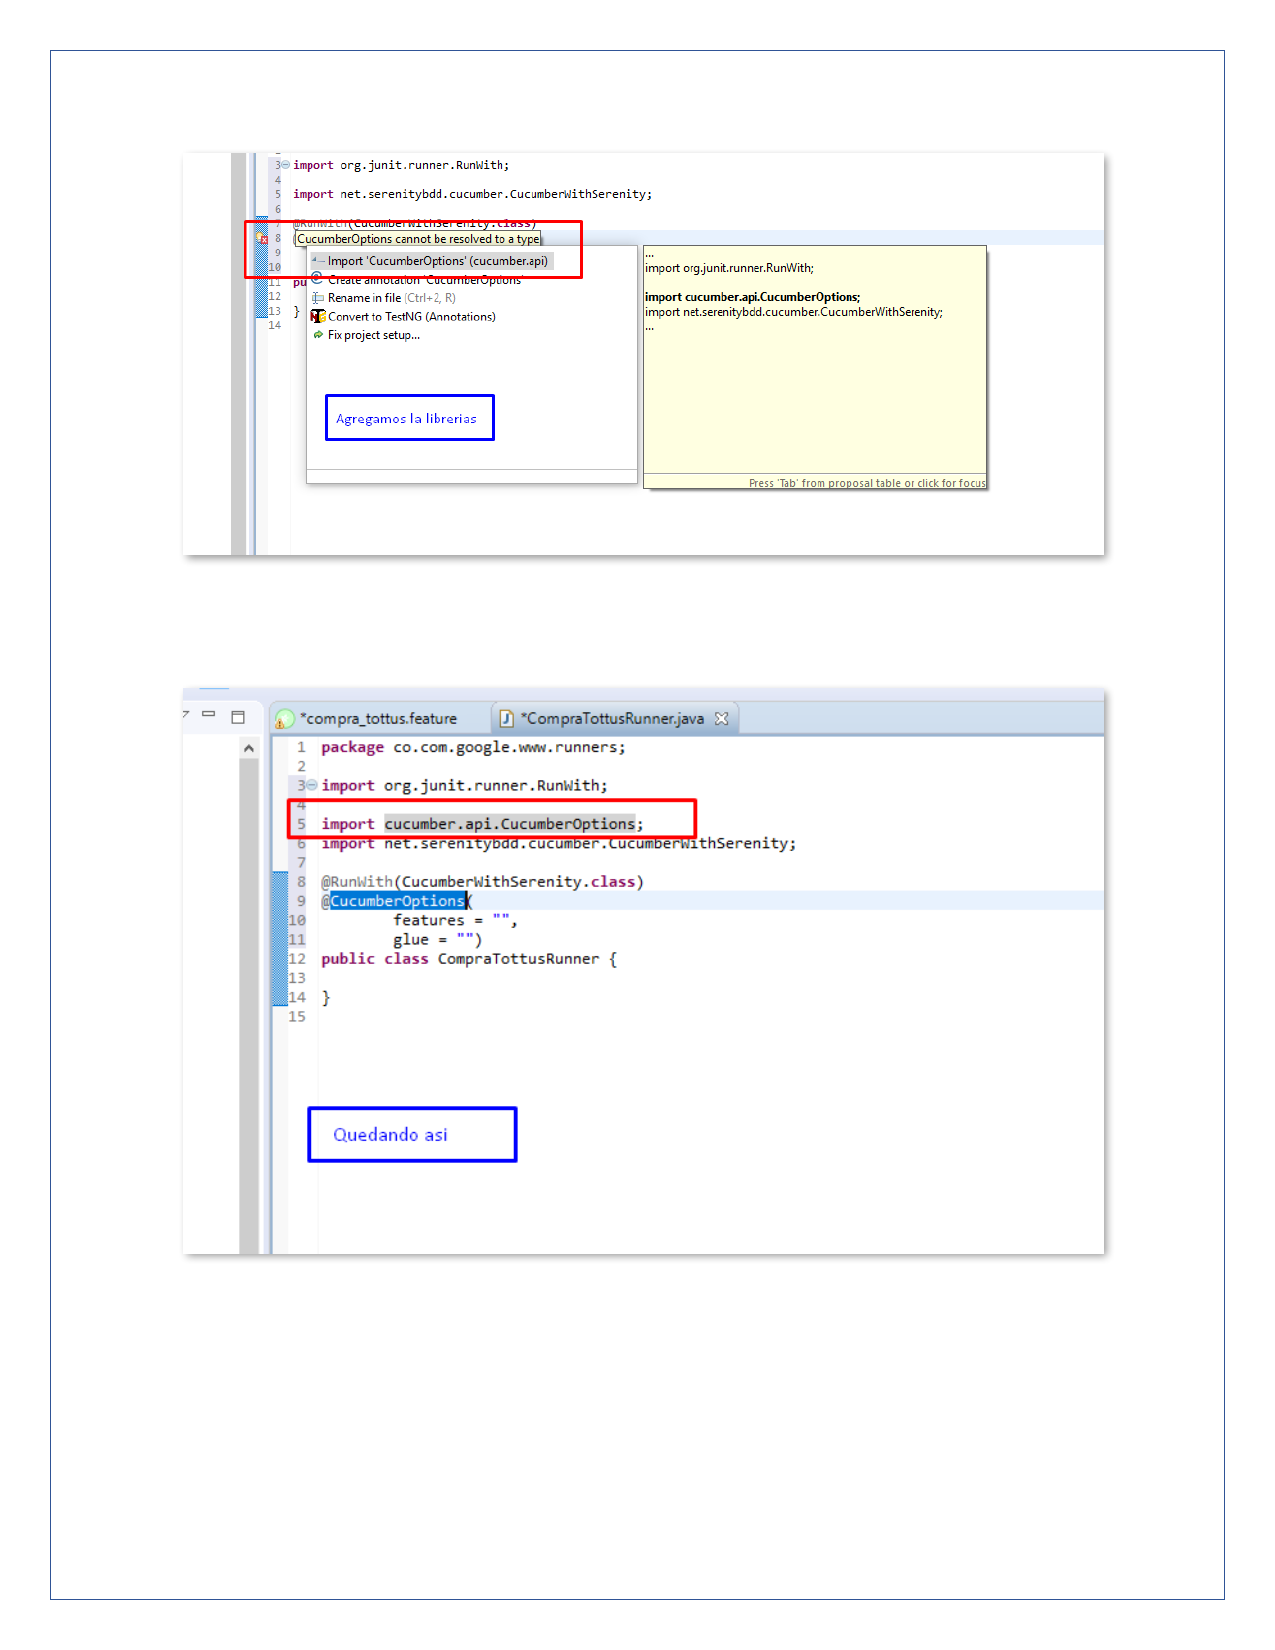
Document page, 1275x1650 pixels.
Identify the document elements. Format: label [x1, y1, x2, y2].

picture [183, 153, 1104, 555]
picture [183, 688, 1104, 1254]
